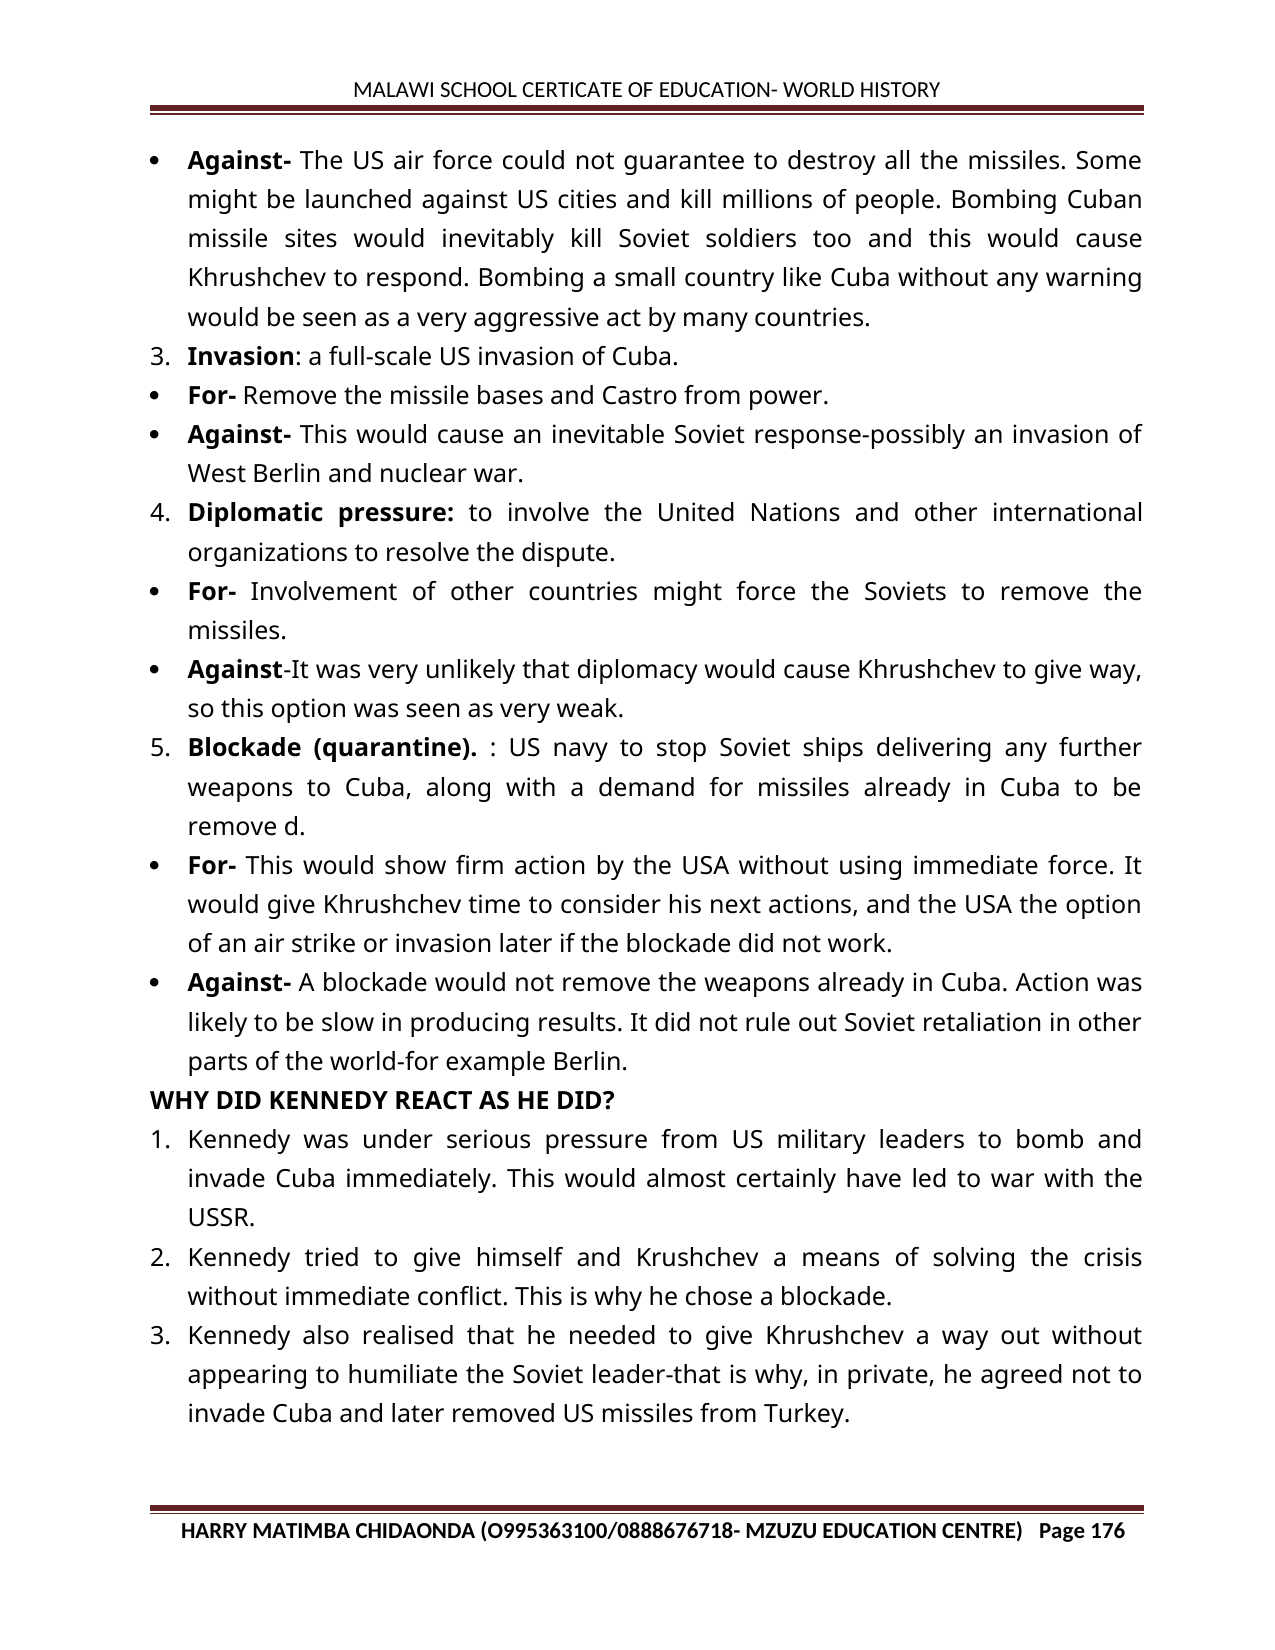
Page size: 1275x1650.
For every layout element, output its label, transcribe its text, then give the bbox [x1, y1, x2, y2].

list For- Remove the missile bases and Castro from power. [150, 377, 1144, 412]
list Against- The US air force could not guarantee to destroy all the missiles. Some might be launched against US cities and kill millions of people. Bombing Cuban missile sites would inevitably kill Soviet soldiers too and this would cause Khrushchev to respond. Bombing a small country like Cuba without any warning would be seen as a very aggressive act by many countries. [150, 142, 1144, 333]
list For- This would show firm action by the USA without using immediate force. It would give Khrushchev time to consider his next actions, and the USA the option of an air strike or invasion later if the blockade did not work. [150, 847, 1144, 960]
list Against- This would cause an inevitable Soviet response-possibly an invasion of West Berlin and nuclear war. [150, 417, 1144, 490]
list For- Involvement of other countries might force the Soviets to remove the missiles. [150, 573, 1144, 647]
list Against- A blockade would not remove the weapons already in Cuba. Action was likely to be slow in producing results. It did not rule out Soviet retaliation in other parts of the world-for example Berlin. [150, 965, 1144, 1077]
text WHY DID KENNEDY REACT AS HE DID? [150, 1082, 1144, 1117]
list Kennedy tried to give himself and Krushchev a means of solving the crisis without immediate conflict. This is why he chose a blockade. [150, 1239, 1144, 1312]
list Against-It was very unlikely that diplomacy would cause Khrushchev to give way, so this option was seen as very weak. [150, 652, 1144, 725]
list Blockade (quarantine). : US navy to stop Soviet ships delivering any further weapons to Cuba, along with a demand for missiles already in Cuba to be remove d. [150, 730, 1144, 842]
list Kennedy also realised that he needed to give Khrushchev a way out without appearing to humiliate the Soviet leader-that is why, in private, he agreed not to invade Cuba and later removed US missiles from Turkey. [150, 1317, 1144, 1430]
list Diplomatic pressure: to involve the United Nations and other international organizations to resolve the dispute. [150, 495, 1144, 568]
list Kennedy was under serious pressure from US military leaders to bomb and invade Cuba immediately. This would almost certainly have led to war with the USSR. [150, 1122, 1144, 1234]
list Invasion: a full-scale US invasion of Cuba. [150, 338, 1144, 372]
